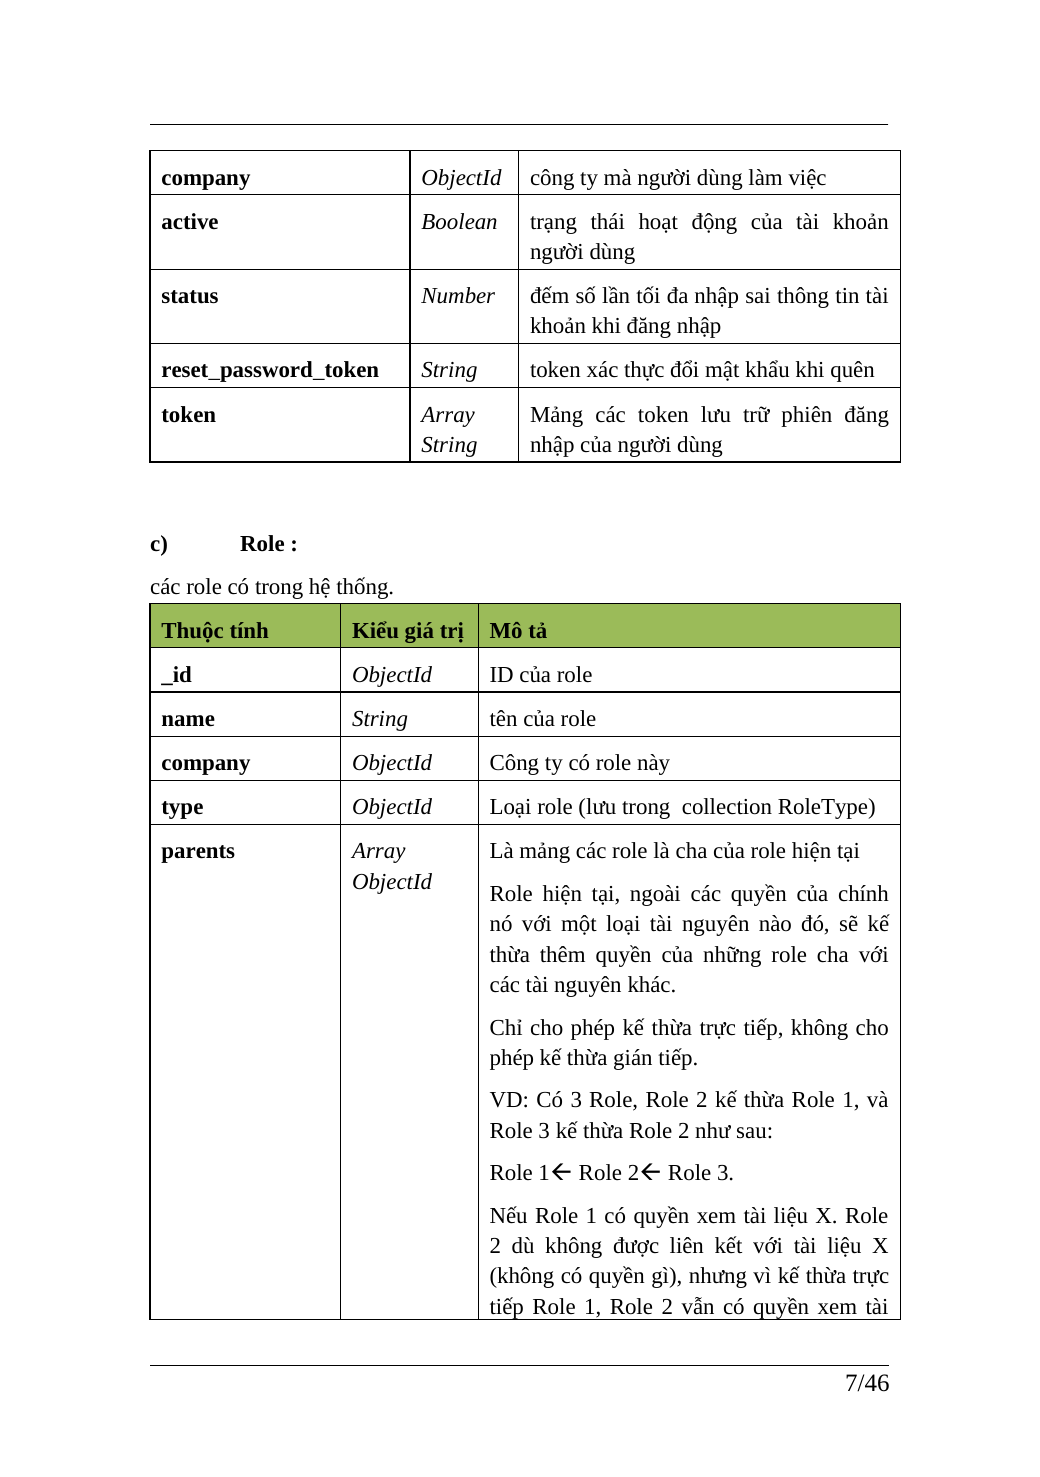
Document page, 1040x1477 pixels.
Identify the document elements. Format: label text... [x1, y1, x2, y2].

table_cell _id [151, 648, 340, 691]
table_header Mô tả [479, 604, 900, 647]
table_cell trạng thái hoạt động của tài khoản người dùng [519, 195, 900, 268]
table_cell Mảng các token lưu trữ phiên đăng nhập của người dùng [519, 388, 900, 461]
table_cell company [151, 151, 409, 194]
table_cell String [341, 693, 478, 736]
table_cell name [151, 693, 340, 736]
table_cell ObjectId [341, 648, 478, 691]
text các role có trong hệ thống. [150, 573, 889, 599]
table_cell Loại role (lưu trong collection RoleType) [479, 781, 900, 824]
table_cell ID của role [479, 648, 900, 691]
table_cell token [151, 388, 409, 461]
table_cell status [151, 270, 409, 343]
table_cell Number [411, 270, 518, 343]
table_cell tên của role [479, 693, 900, 736]
table_cell token xác thực đổi mật khẩu khi quên [519, 344, 900, 387]
table_cell Array ObjectId [341, 825, 478, 1319]
table_header Kiểu giá trị [341, 604, 478, 647]
table_cell ObjectId [411, 151, 518, 194]
table_cell active [151, 195, 409, 268]
table_cell reset_password_token [151, 344, 409, 387]
table_header Thuộc tính [151, 604, 340, 647]
table_cell Boolean [411, 195, 518, 268]
table_cell đếm số lần tối đa nhập sai thông tin tài khoản khi đăng nhập [519, 270, 900, 343]
table_cell ObjectId [341, 781, 478, 824]
table_cell Array String [411, 388, 518, 461]
table_cell company [151, 737, 340, 780]
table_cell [479, 825, 900, 1319]
table_cell công ty mà người dùng làm việc [519, 151, 900, 194]
table_cell Công ty có role này [479, 737, 900, 780]
subtitle Role : [150, 530, 889, 557]
table_cell parents [151, 825, 340, 1319]
table_cell ObjectId [341, 737, 478, 780]
table_cell String [411, 344, 518, 387]
table_cell type [151, 781, 340, 824]
